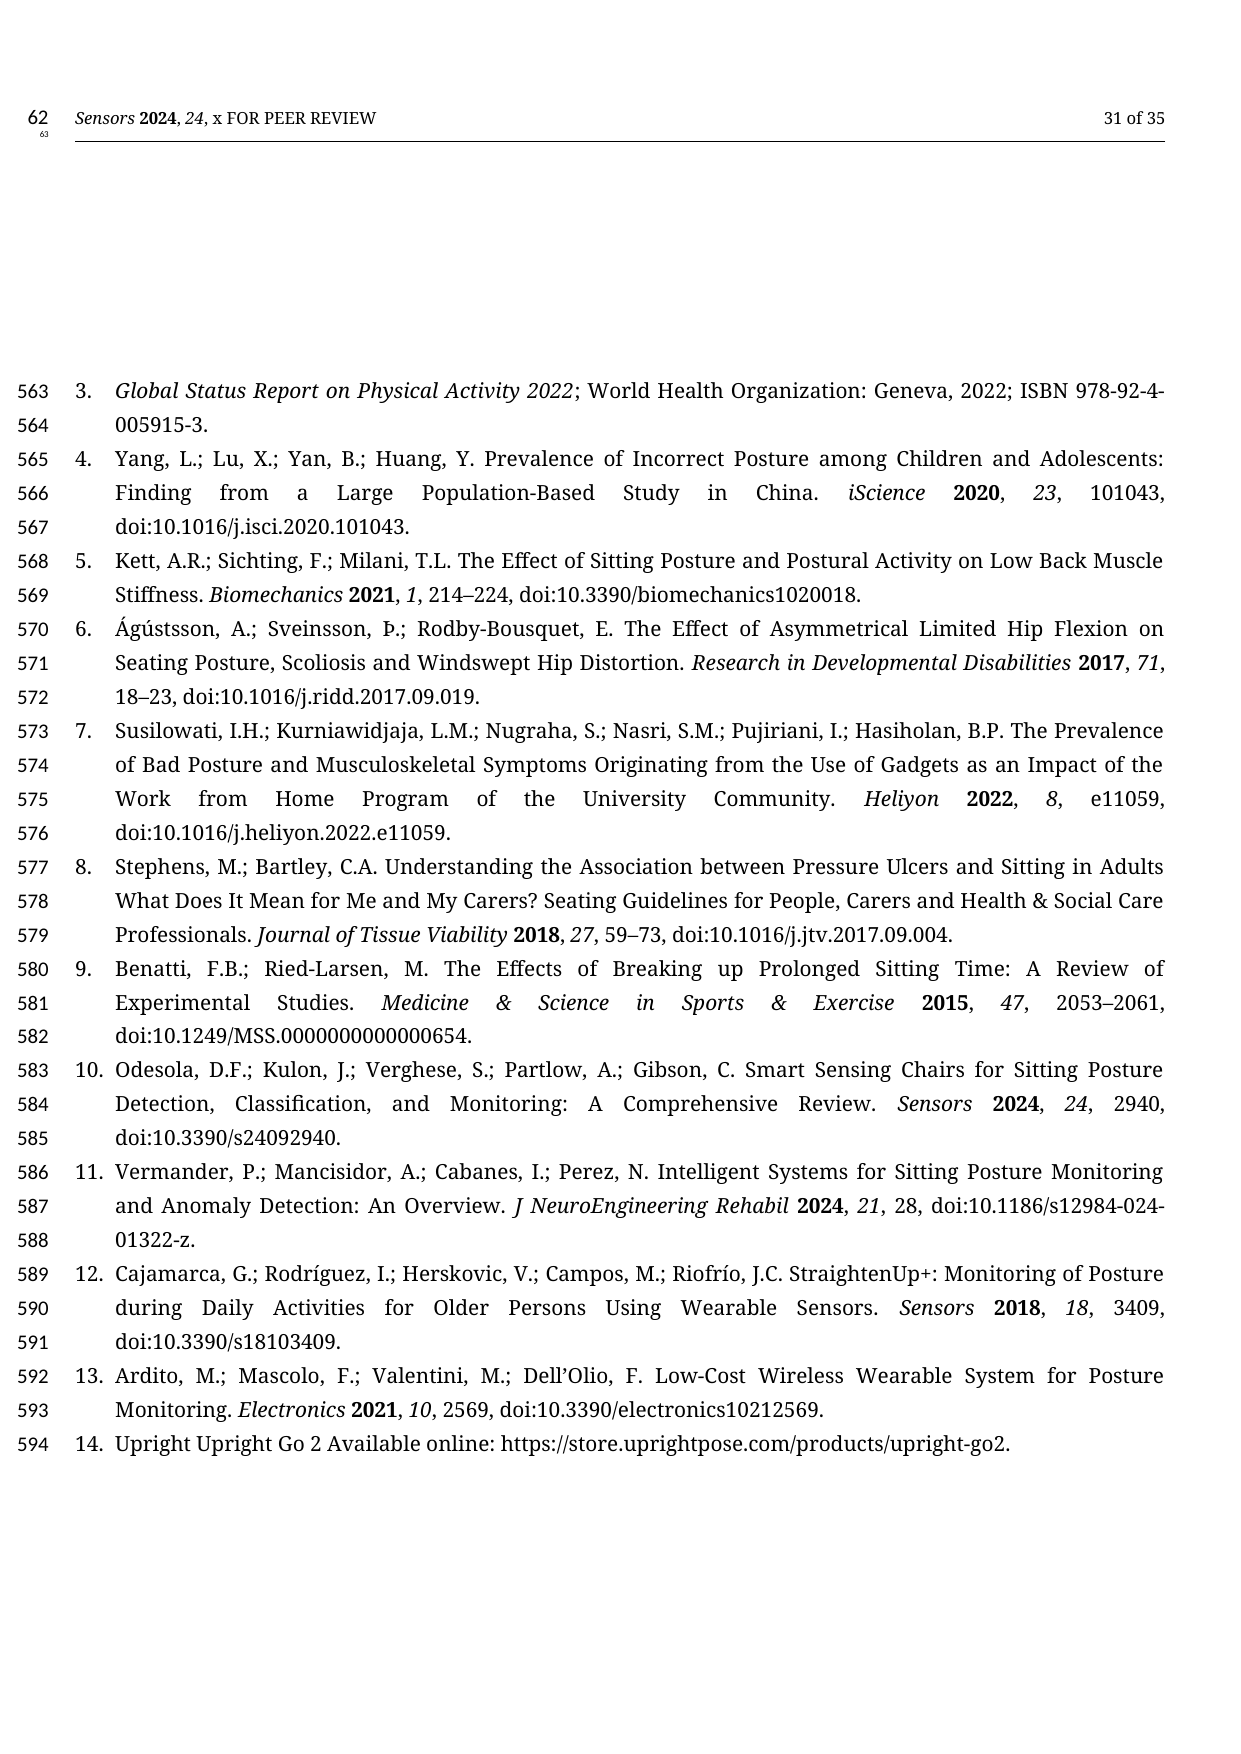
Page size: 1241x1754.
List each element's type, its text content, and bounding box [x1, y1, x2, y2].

text 4. Yang, L.; Lu, X.; Yan, B.; Huang, Y. Prevalence of Incorrect Posture among Children and Adolescents: Finding from a Large Population-Based Study in China. iScience 2020, 23, 101043, doi:10.1016/j.isci.2020.101043. [75, 442, 1165, 543]
text 7. Susilowati, I.H.; Kurniawidjaja, L.M.; Nugraha, S.; Nasri, S.M.; Pujiriani, I.; Hasiholan, B.P. The Prevalence of Bad Posture and Musculoskeletal Symptoms Originating from the Use of Gadgets as an Impact of the Work from Home Program of the University Community. Heliyon 2022, 8, e11059, doi:10.1016/j.heliyon.2022.e11059. [75, 713, 1165, 849]
text 12. Cajamarca, G.; Rodríguez, I.; Herskovic, V.; Campos, M.; Riofrío, J.C. StraightenUp+: Monitoring of Posture during Daily Activities for Older Persons Using Wearable Sensors. Sensors 2018, 18, 3409, doi:10.3390/s18103409. [75, 1257, 1165, 1358]
text 14. Upright Upright Go 2 Available online: https://store.uprightpose.com/products/upright-go2. [75, 1426, 1165, 1460]
text 8. Stephens, M.; Bartley, C.A. Understanding the Association between Pressure Ulcers and Sitting in Adults What Does It Mean for Me and My Carers? Seating Guidelines for People, Carers and Health & Social Care Professionals. Journal of Tissue Viability 2018, 27, 59–73, doi:10.1016/j.jtv.2017.09.004. [75, 849, 1165, 951]
text 13. Ardito, M.; Mascolo, F.; Valentini, M.; Dell’Olio, F. Low-Cost Wireless Wearable System for Posture Monitoring. Electronics 2021, 10, 2569, doi:10.3390/electronics10212569. [75, 1358, 1165, 1426]
text 11. Vermander, P.; Mancisidor, A.; Cabanes, I.; Perez, N. Intelligent Systems for Sitting Posture Monitoring and Anomaly Detection: An Overview. J NeuroEngineering Rehabil 2024, 21, 28, doi:10.1186/s12984-024-01322-z. [75, 1155, 1165, 1257]
text 3. Global Status Report on Physical Activity 2022; World Health Organization: Geneva, 2022; ISBN 978-92-4-005915-3. [75, 374, 1165, 442]
text 5. Kett, A.R.; Sichting, F.; Milani, T.L. The Effect of Sitting Posture and Postural Activity on Low Back Muscle Stiffness. Biomechanics 2021, 1, 214–224, doi:10.3390/biomechanics1020018. [75, 543, 1165, 611]
text 6. Ágústsson, A.; Sveinsson, Þ.; Rodby-Bousquet, E. The Effect of Asymmetrical Limited Hip Flexion on Seating Posture, Scoliosis and Windswept Hip Distortion. Research in Developmental Disabilities 2017, 71, 18–23, doi:10.1016/j.ridd.2017.09.019. [75, 611, 1165, 713]
text 10. Odesola, D.F.; Kulon, J.; Verghese, S.; Partlow, A.; Gibson, C. Smart Sensing Chairs for Sitting Posture Detection, Classification, and Monitoring: A Comprehensive Review. Sensors 2024, 24, 2940, doi:10.3390/s24092940. [75, 1053, 1165, 1155]
text 9. Benatti, F.B.; Ried-Larsen, M. The Effects of Breaking up Prolonged Sitting Time: A Review of Experimental Studies. Medicine & Science in Sports & Exercise 2015, 47, 2053–2061, doi:10.1249/MSS.0000000000000654. [75, 951, 1165, 1053]
